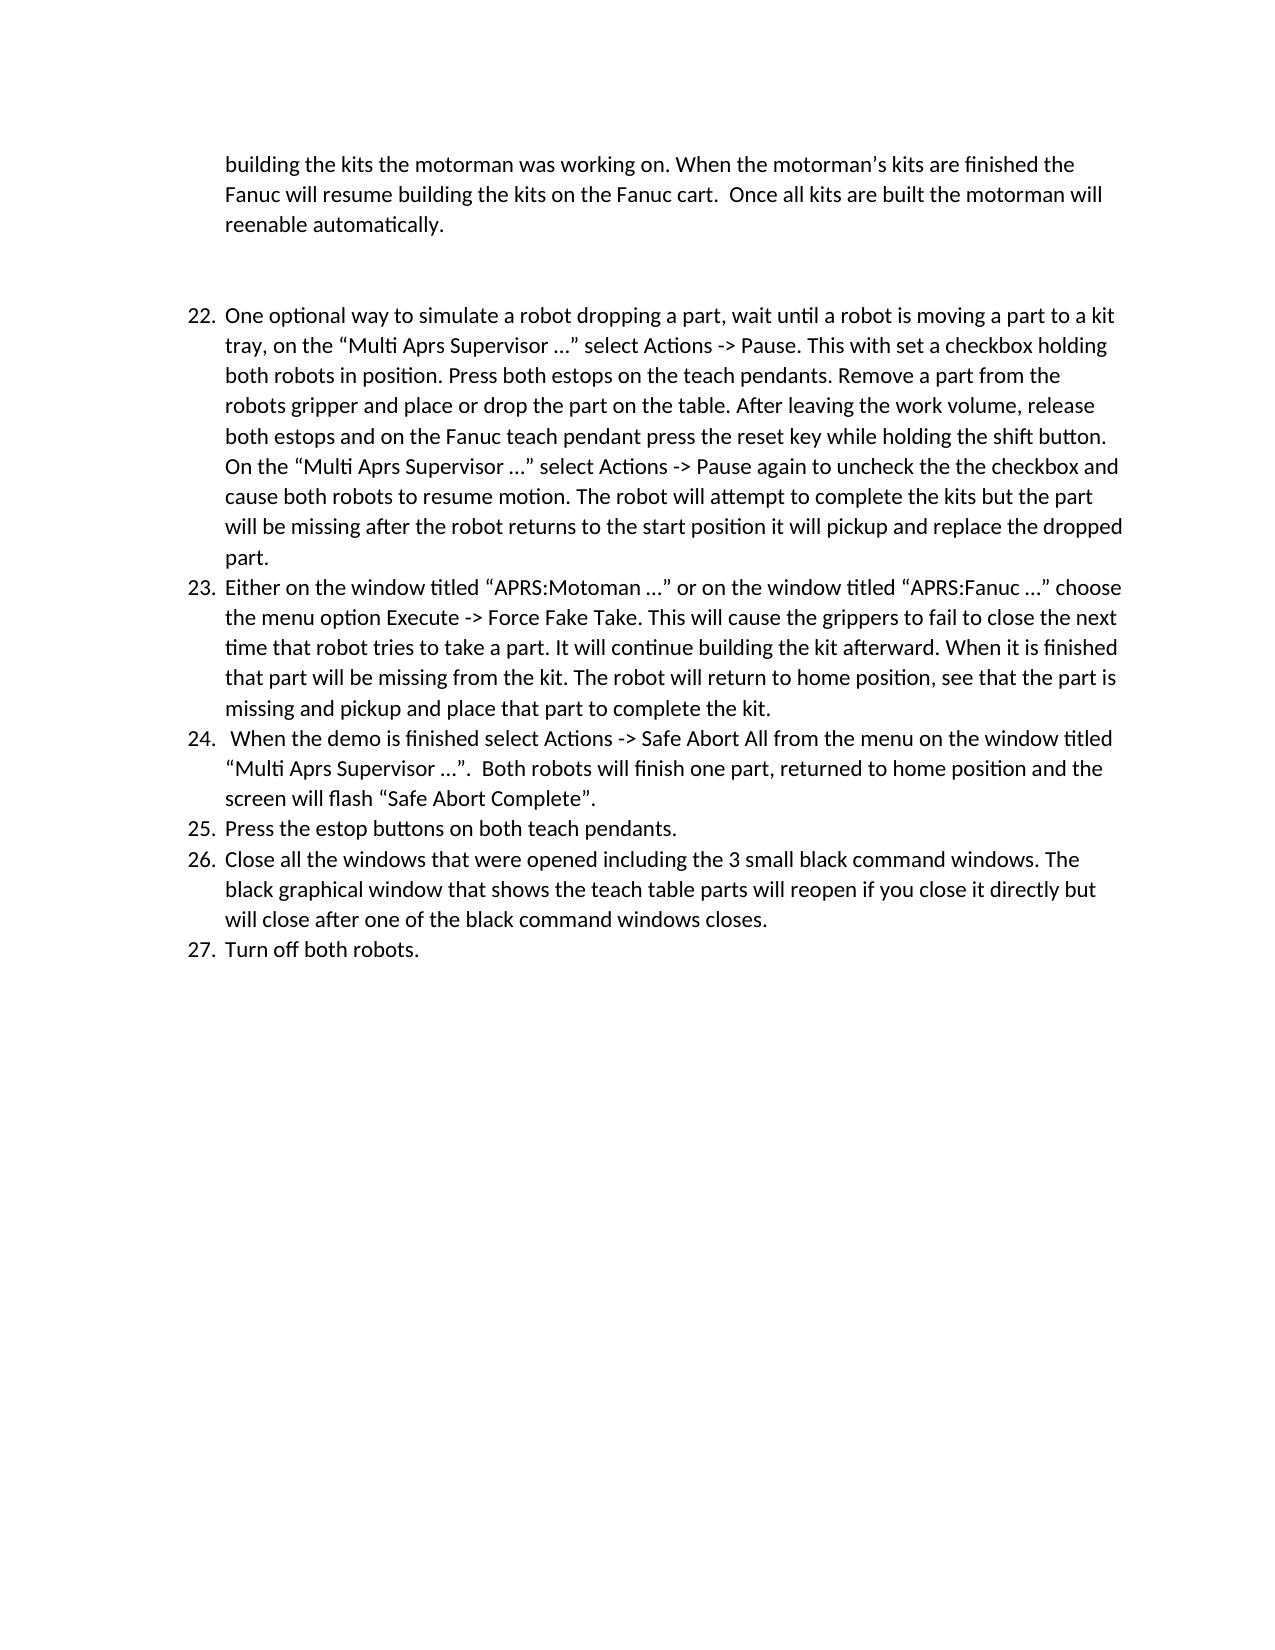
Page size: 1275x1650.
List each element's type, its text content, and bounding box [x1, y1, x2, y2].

list One optional way to simulate a robot dropping a part, wait until a robot is moving a part to a kit tray, on the “Multi Aprs Supervisor …” select Actions -> Pause. This with set a checkbox holding both robots in position. Press both estops on the teach pendants. Remove a part from the robots gripper and place or drop the part on the table. After leaving the work volume, release both estops and on the Fanuc teach pendant press the reset key while holding the shift button. On the “Multi Aprs Supervisor …” select Actions -> Pause again to uncheck the the checkbox and cause both robots to resume motion. The robot will attempt to complete the kits but the part will be missing after the robot returns to the start position it will pickup and replace the dropped part. [187, 301, 1125, 571]
list When the demo is finished select Actions -> Safe Abort All from the menu on the window titled “Multi Aprs Supervisor …”. Both robots will finish one part, returned to home position and the screen will flash “Safe Abort Complete”. [187, 724, 1125, 812]
list Turn off both robots. [187, 935, 1125, 963]
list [187, 150, 1125, 238]
list Close all the windows that were opened including the 3 small black command windows. The black graphical window that shows the teach table parts will reopen if you close it directly but will close after one of the black command windows closes. [187, 845, 1125, 933]
list Press the estop buttons on both teach pendants. [187, 814, 1125, 843]
list Either on the window titled “APRS:Motoman …” or on the window titled “APRS:Fanuc …” choose the menu option Execute -> Force Fake Take. This will cause the grippers to fail to close the next time that robot tries to take a part. It will continue building the kit afterward. When it is finished that part will be missing from the kit. The robot will return to home position, see that the part is missing and pickup and place that part to complete the kit. [187, 573, 1125, 722]
